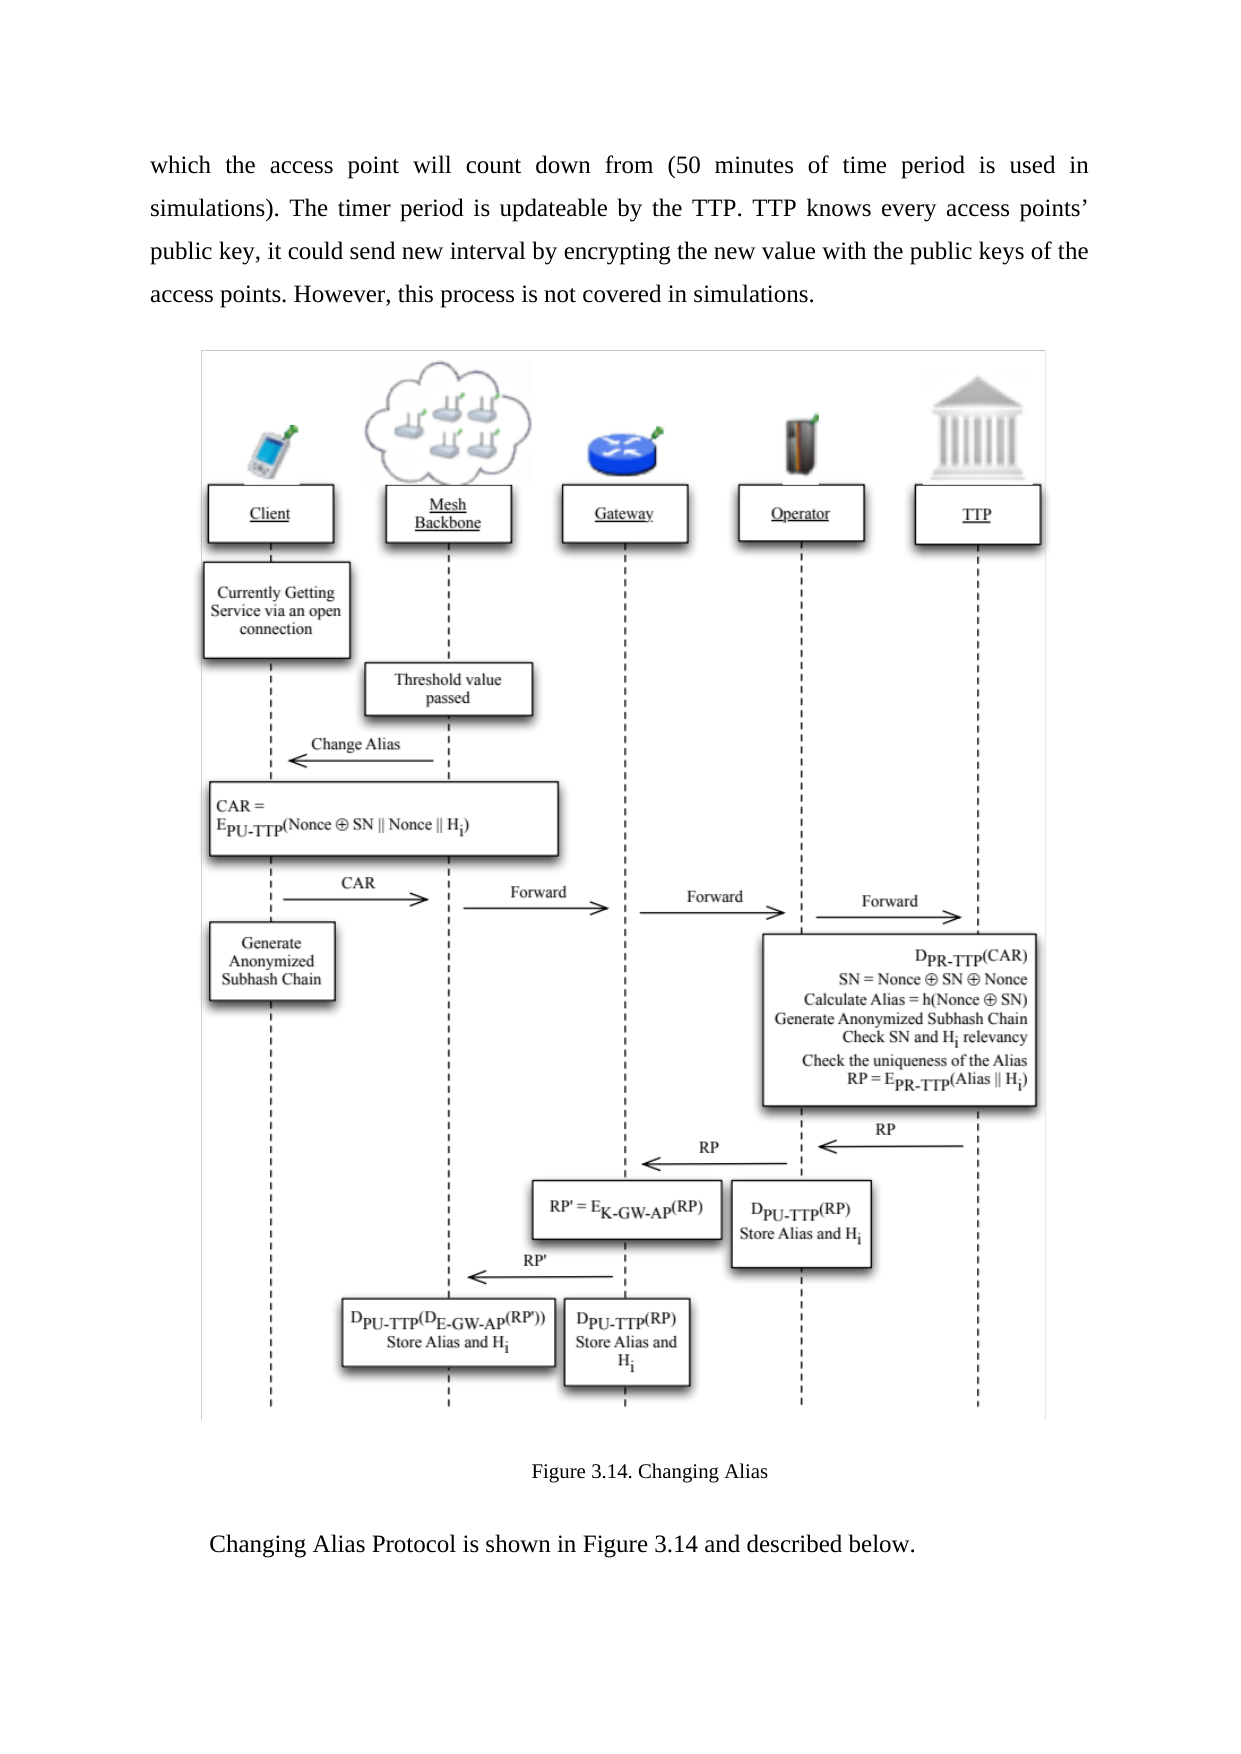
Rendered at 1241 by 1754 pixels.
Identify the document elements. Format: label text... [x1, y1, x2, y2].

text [150, 150, 1090, 308]
